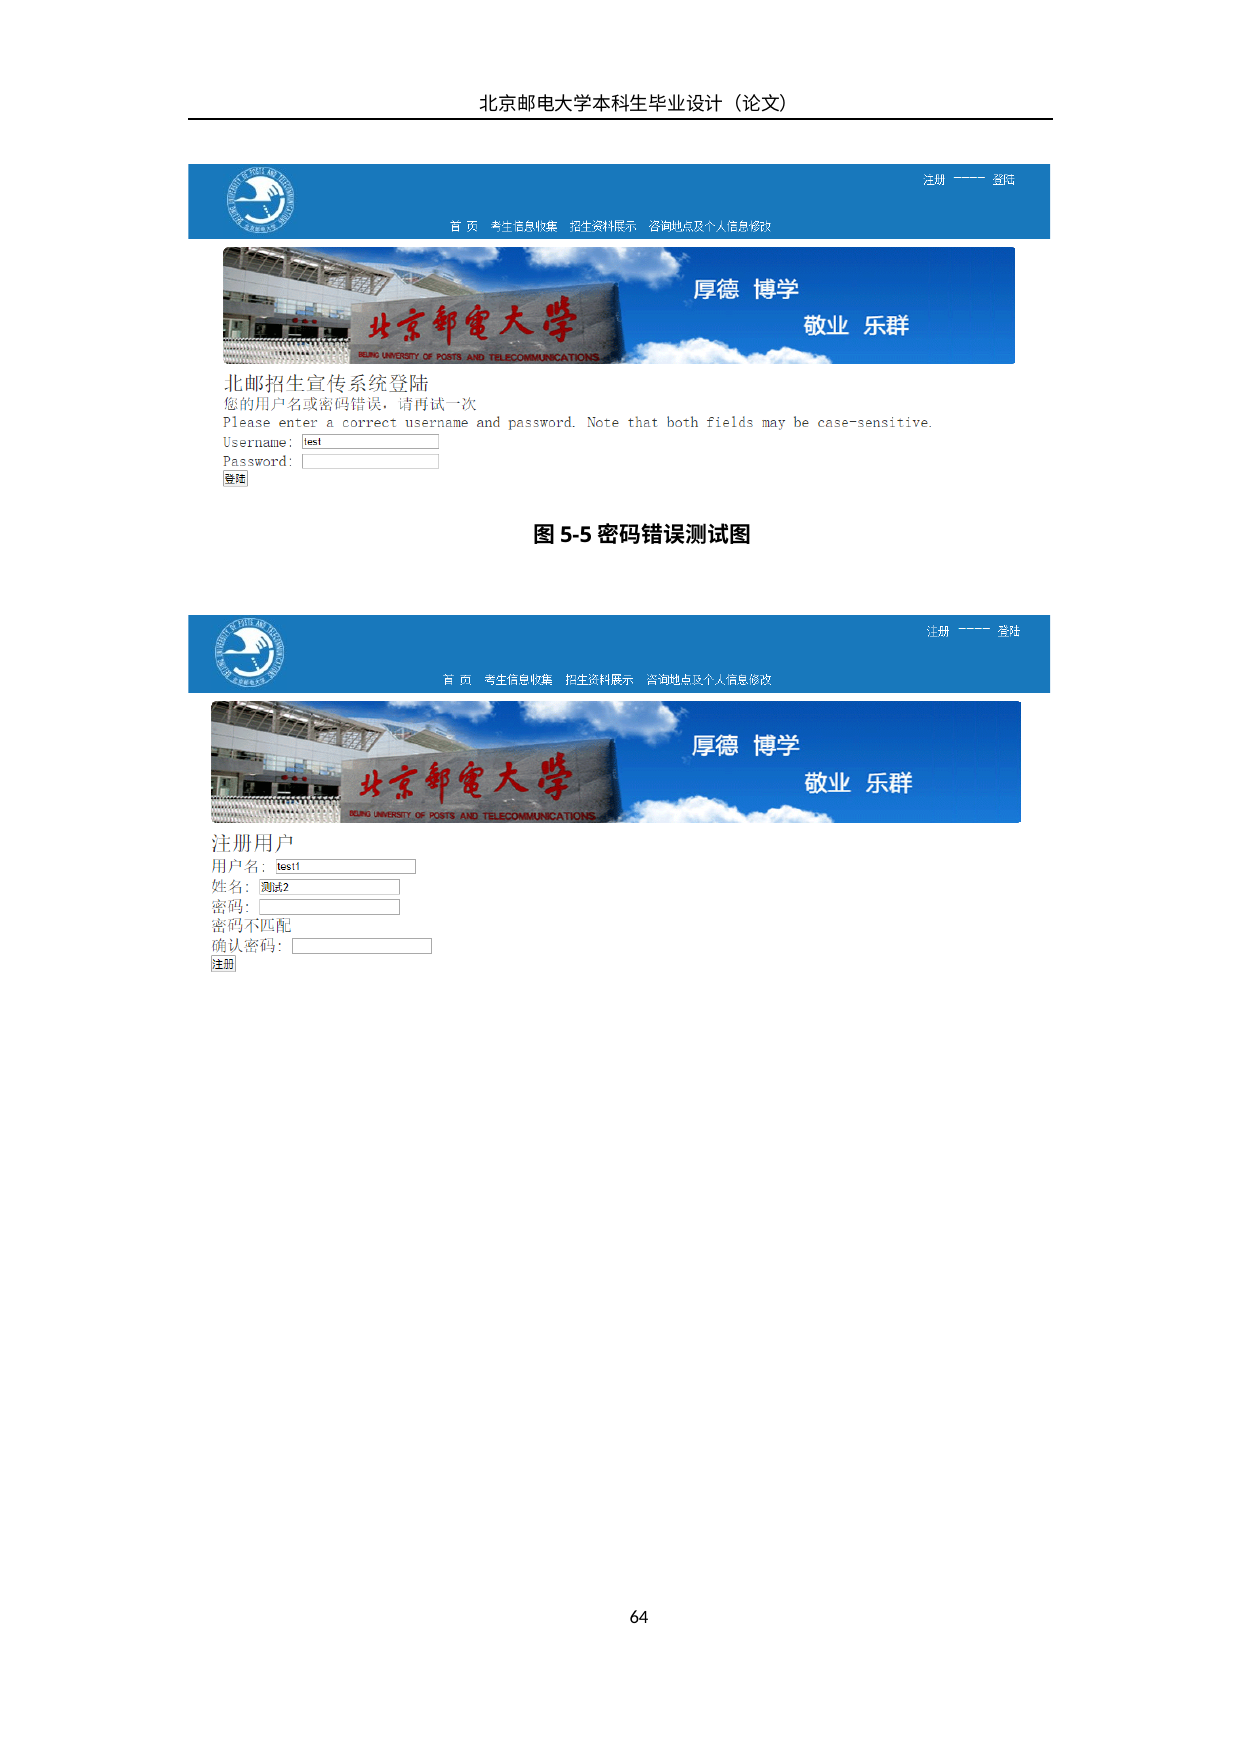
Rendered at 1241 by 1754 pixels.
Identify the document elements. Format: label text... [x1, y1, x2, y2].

picture [187, 164, 1050, 505]
picture [187, 615, 1050, 984]
